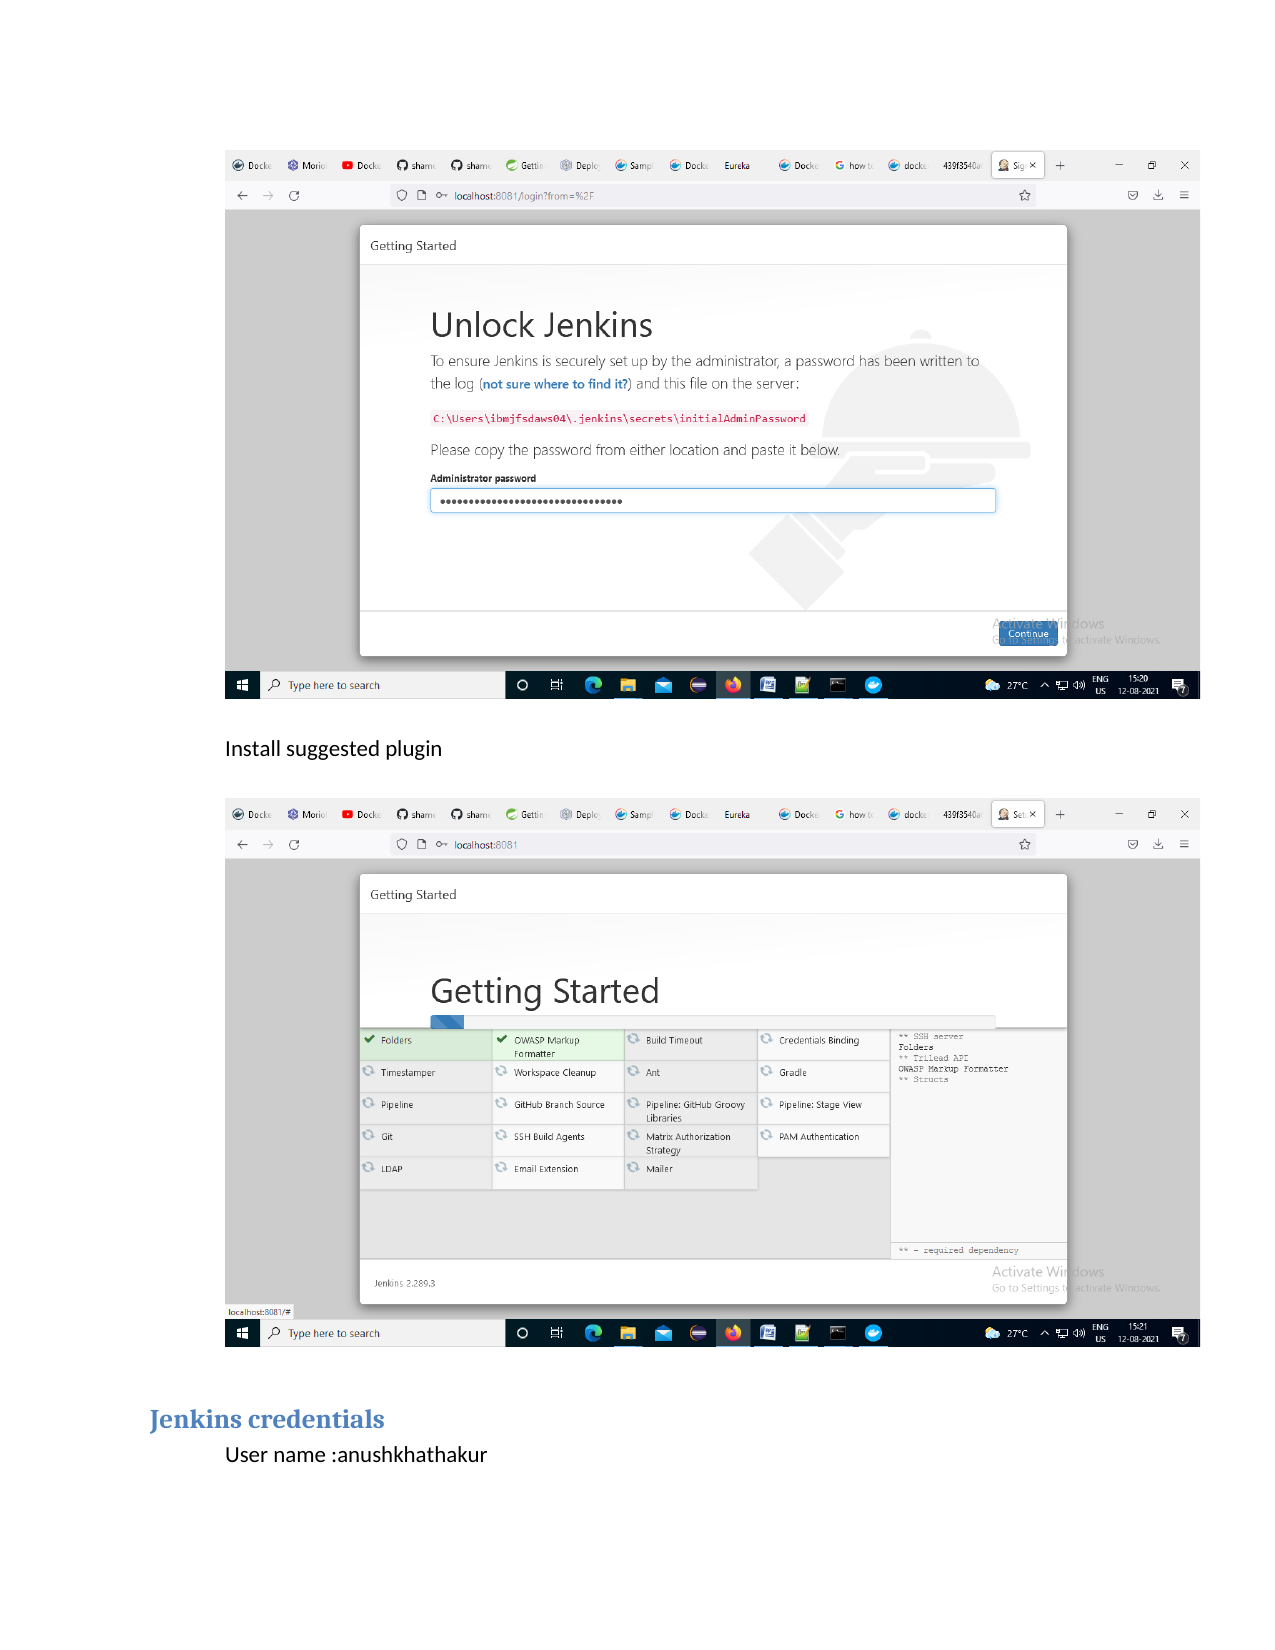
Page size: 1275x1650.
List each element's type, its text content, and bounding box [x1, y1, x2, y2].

picture [225, 150, 1200, 699]
picture [225, 798, 1200, 1347]
list Install suggested plugin [225, 734, 1125, 762]
subtitle Jenkins credentials [150, 1404, 1125, 1435]
list User name :anushkhathakur [225, 1440, 1125, 1468]
